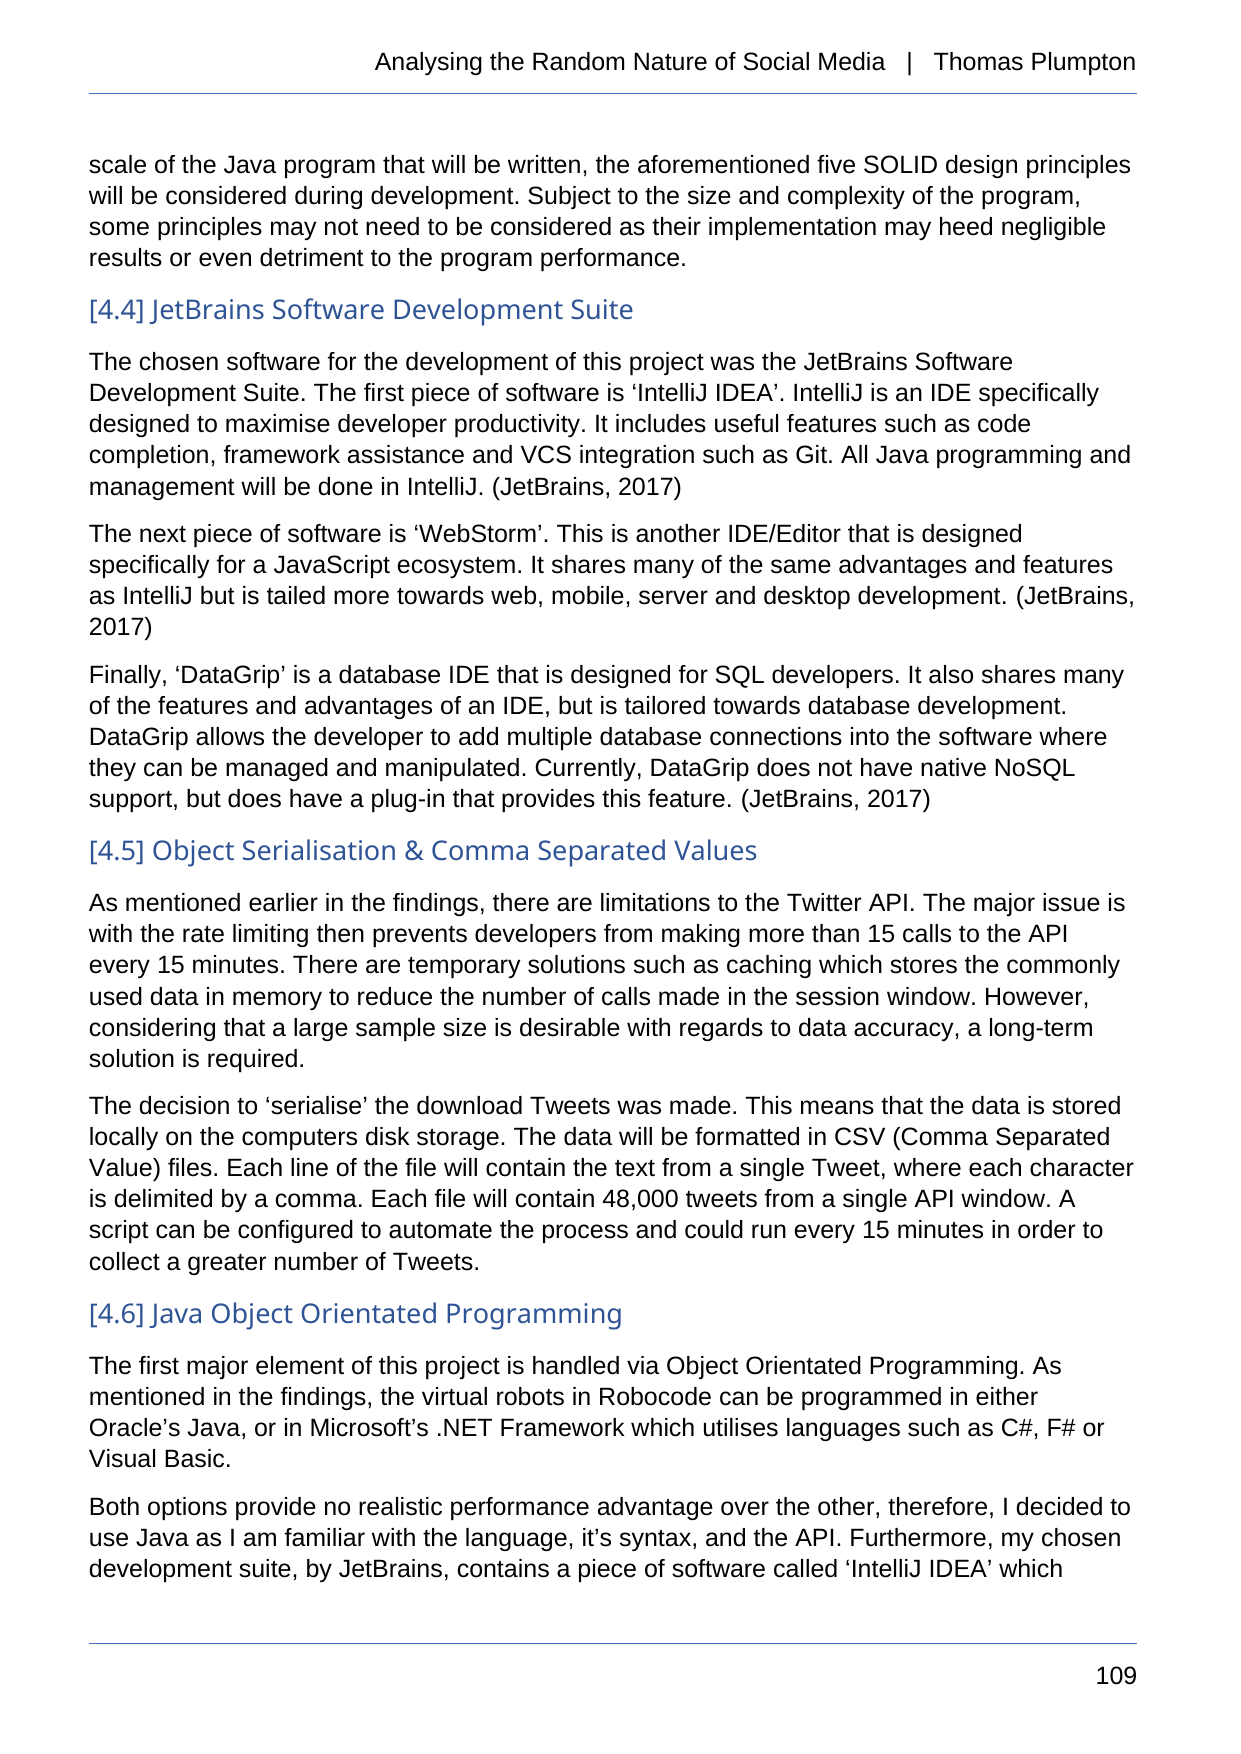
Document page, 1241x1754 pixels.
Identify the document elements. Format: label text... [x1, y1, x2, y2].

text The decision to ‘serialise’ the download Tweets was made. This means that the data is stored locally on the computers disk storage. The data will be formatted in CSV (Comma Separated Value) files. Each line of the file will contain the text from a single Tweet, where each character is delimited by a comma. Each file will contain 48,000 tweets from a single API window. A script can be configured to automate the process and could run every 15 minutes in order to collect a greater number of Tweets. [89, 1091, 1137, 1275]
text Finally, ‘DataGrip’ is a database IDE that is designed for SQL developers. It also shares many of the features and advantages of an IDE, but is tailored towards database development. DataGrip allows the developer to add multiple database connections into the software where they can be managed and manipulated. Currently, DataGrip does not have native NoSQL support, but does have a plug-in that provides this feature. [89, 660, 1137, 813]
text As mentioned earlier in the findings, there are limitations to the Twitter API. The major issue is with the rate limiting then prevents developers from making more than 15 calls to the API every 15 minutes. There are temporary solutions such as caching which stores the commonly used data in memory to reduce the number of calls made in the session window. However, considering that a large sample size is desirable with regards to data accuracy, a long-term solution is required. [89, 888, 1137, 1072]
text The next piece of software is ‘WebStorm’. This is another IDE/Editor that is designed specifically for a JavaScript ecosystem. It shares many of the same advantages and features as IntelliJ but is tailed more towards web, mobile, server and desktop development. [89, 519, 1137, 641]
text The chosen software for the development of this project was the JetBrains Software Development Suite. The first piece of software is ‘IntelliJ IDEA’. IntelliJ is an IDE specifically designed to maximise developer productivity. It includes useful features such as code completion, framework assistance and VCS integration such as Git. All Java programming and management will be done in IntelliJ. [89, 347, 1137, 500]
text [89, 1491, 1137, 1582]
text The first major element of this project is handled via Object Orientated Programming. As mentioned in the findings, the virtual robots in Robocode can be programmed in either Oracle’s Java, or in Microsoft’s .NET Framework which utilises languages such as C#, F# or Visual Basic. [89, 1351, 1137, 1472]
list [89, 150, 1137, 272]
text [4.5] Object Serialisation & Comma Separated Values [89, 832, 1137, 869]
text [4.6] Java Object Orientated Programming [89, 1294, 1137, 1331]
text [4.4] JetBrains Software Development Suite [89, 291, 1137, 328]
